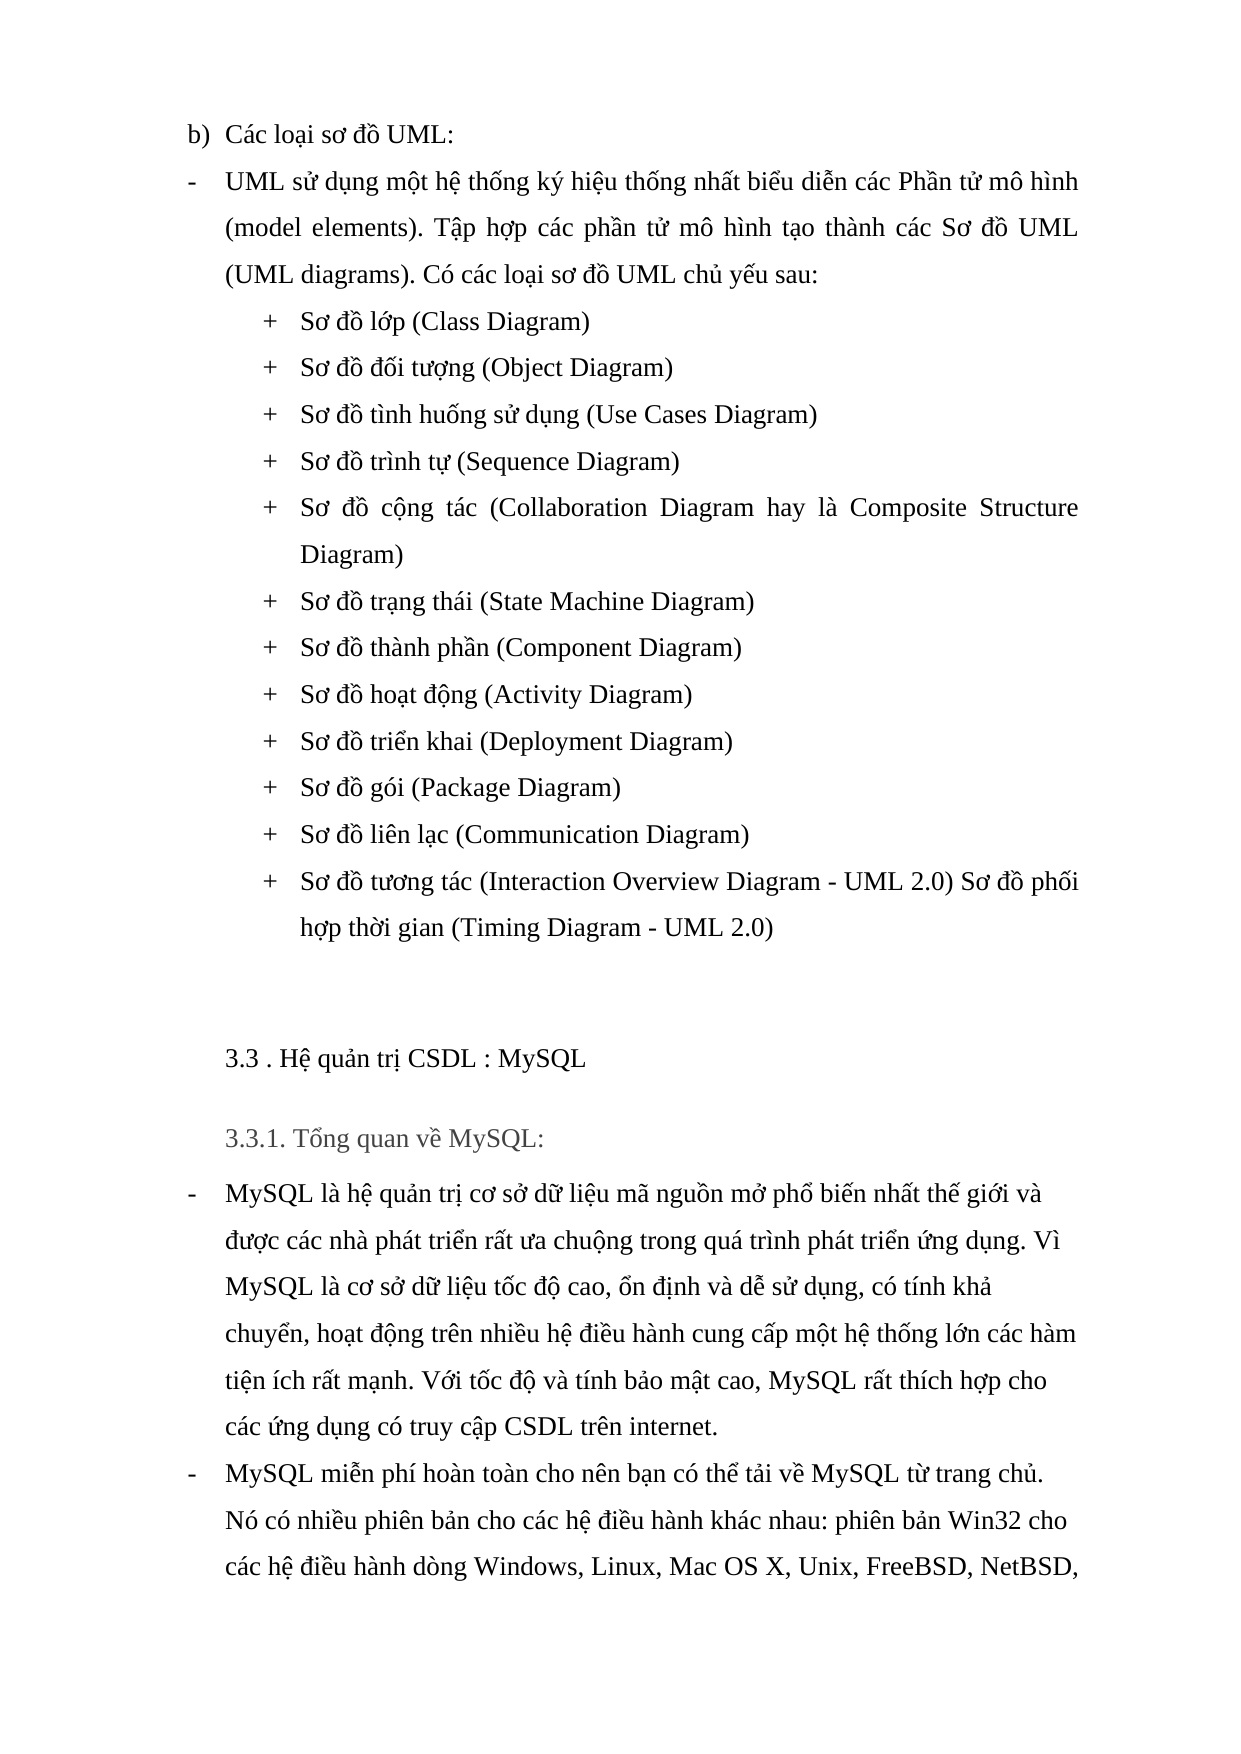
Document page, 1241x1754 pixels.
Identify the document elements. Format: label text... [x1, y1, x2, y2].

list Sơ đồ cộng tác (Collaboration Diagram hay là Composite Structure Diagram) [262, 491, 1080, 569]
list MySQL là hệ quản trị cơ sở dữ liệu mã nguồn mở phổ biến nhất thế giới và được các nhà phát triển rất ưa chuộng trong quá trình phát triển ứng dụng. Vì MySQL là cơ sở dữ liệu tốc độ cao, ổn định và dễ sử dụng, có tính khả chuyển, hoạt động trên nhiều hệ điều hành cung cấp một hệ thống lớn các hàm tiện ích rất mạnh. Với tốc độ và tính bảo mật cao, MySQL rất thích hợp cho các ứng dụng có truy cập CSDL trên internet. [187, 1177, 1080, 1442]
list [187, 1457, 1080, 1582]
list Sơ đồ đối tượng (Object Diagram) [262, 351, 1080, 382]
list Sơ đồ liên lạc (Communication Diagram) [262, 818, 1080, 849]
subtitle 3.3 . Hệ quản trị CSDL : MySQL [225, 1042, 1080, 1073]
list Sơ đồ hoạt động (Activity Diagram) [262, 678, 1080, 709]
list Sơ đồ tình huống sử dụng (Use Cases Diagram) [262, 398, 1080, 429]
list Sơ đồ trình tự (Sequence Diagram) [262, 445, 1080, 476]
list Sơ đồ trạng thái (State Machine Diagram) [262, 585, 1080, 616]
list Các loại sơ đồ UML: [187, 118, 1080, 149]
list Sơ đồ triển khai (Deployment Diagram) [262, 725, 1080, 756]
subtitle 3.3.1. Tổng quan về MySQL: [150, 1122, 1080, 1153]
list UML sử dụng một hệ thống ký hiệu thống nhất biểu diễn các Phần tử mô hình (model elements). Tập hợp các phần tử mô hình tạo thành các Sơ đồ UML (UML diagrams). Có các loại sơ đồ UML chủ yếu sau: [187, 165, 1080, 289]
list Sơ đồ tương tác (Interaction Overview Diagram - UML 2.0) Sơ đồ phối hợp thời gian (Timing Diagram - UML 2.0) [262, 865, 1080, 942]
list Sơ đồ thành phần (Component Diagram) [262, 631, 1080, 662]
list Sơ đồ gói (Package Diagram) [262, 771, 1080, 802]
list Sơ đồ lớp (Class Diagram) [262, 305, 1080, 336]
